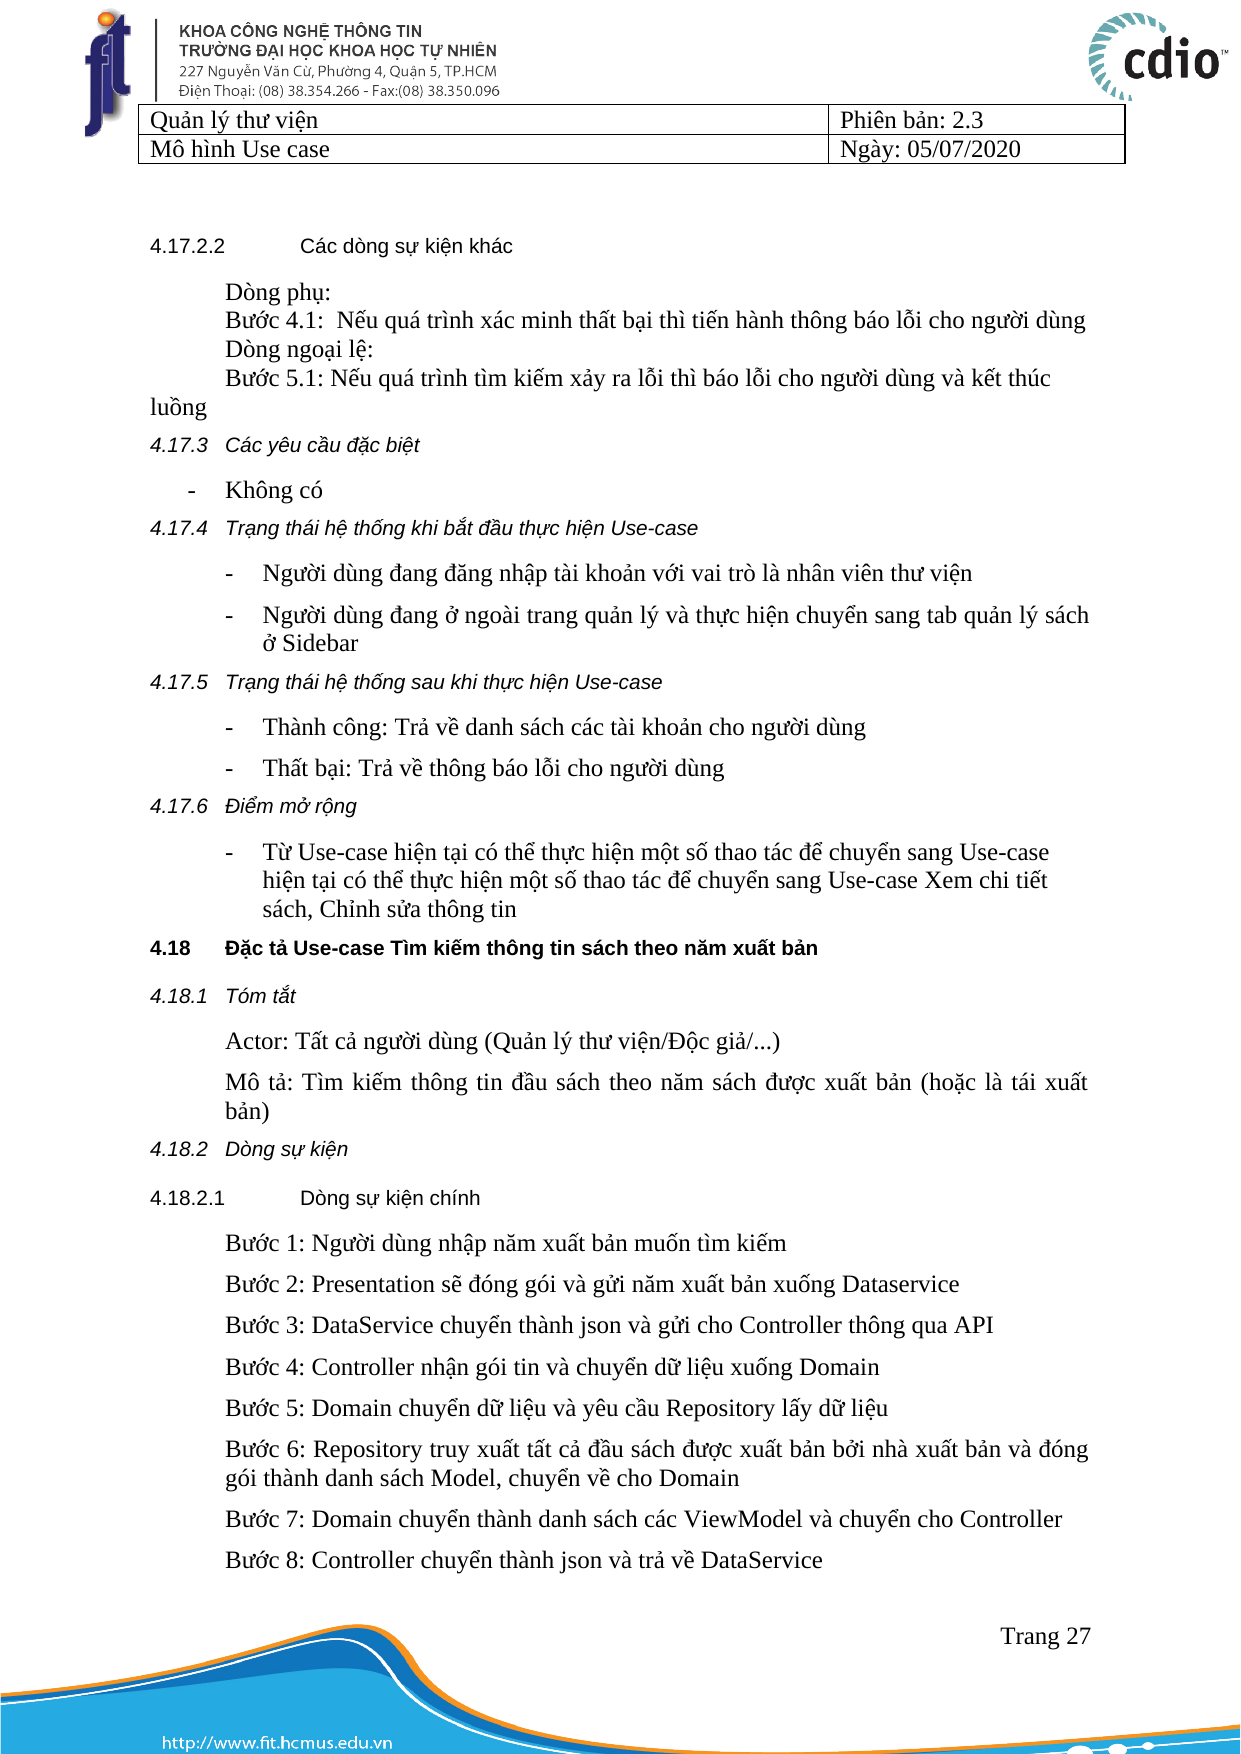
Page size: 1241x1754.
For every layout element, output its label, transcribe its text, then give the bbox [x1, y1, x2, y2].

text Mô tả: Tìm kiếm thông tin đầu sách theo năm sách được xuất bản (hoặc là tái xuất bản) [225, 1067, 1090, 1125]
list Không có [187, 475, 1090, 504]
list Từ Use-case hiện tại có thể thực hiện một số thao tác để chuyển sang Use-case hiện tại có thể thực hiện một số thao tác để chuyển sang Use-case Xem chi tiết sách, Chỉnh sửa thông tin [225, 837, 1090, 923]
text Bước 4.1: Nếu quá trình xác minh thất bại thì tiến hành thông báo lỗi cho người dùng [150, 305, 1090, 334]
text Bước 5.1: Nếu quá trình tìm kiếm xảy ra lỗi thì báo lỗi cho người dùng và kết thúc luồng [150, 363, 1090, 420]
text Bước 8: Controller chuyển thành json và trả về DataService [225, 1545, 1090, 1574]
text Bước 3: DataService chuyển thành json và gửi cho Controller thông qua API [225, 1310, 1090, 1339]
subtitle Trạng thái hệ thống khi bắt đầu thực hiện Use-case [150, 516, 1090, 540]
picture [139, 105, 828, 134]
text Bước 5: Domain chuyển dữ liệu và yêu cầu Repository lấy dữ liệu [225, 1393, 1090, 1422]
subtitle Các dòng sự kiện khác [150, 234, 1090, 258]
text Bước 4: Controller nhận gói tin và chuyển dữ liệu xuống Domain [225, 1352, 1090, 1380]
subtitle Dòng sự kiện [150, 1137, 1090, 1161]
picture [61, 1, 1241, 161]
text Bước 7: Domain chuyển thành danh sách các ViewModel và chuyển cho Controller [225, 1504, 1090, 1533]
picture [139, 135, 828, 161]
subtitle Đặc tả Use-case Tìm kiếm thông tin sách theo năm xuất bản [150, 935, 1090, 959]
text Dòng phụ: [150, 277, 1090, 305]
list Người dùng đang ở ngoài trang quản lý và thực hiện chuyển sang tab quản lý sách ở Sidebar [225, 600, 1090, 657]
text Actor: Tất cả người dùng (Quản lý thư viện/Độc giả/...) [225, 1026, 1090, 1055]
subtitle Điểm mở rộng [150, 794, 1090, 818]
text Bước 6: Repository truy xuất tất cả đầu sách được xuất bản bởi nhà xuất bản và đóng gói thành danh sách Model, chuyển về cho Domain [225, 1434, 1090, 1492]
list Thất bại: Trả về thông báo lỗi cho người dùng [225, 753, 1090, 782]
list Thành công: Trả về danh sách các tài khoản cho người dùng [225, 712, 1090, 741]
subtitle Các yêu cầu đặc biệt [150, 433, 1090, 457]
text Bước 1: Người dùng nhập năm xuất bản muốn tìm kiếm [225, 1228, 1090, 1257]
subtitle Dòng sự kiện chính [150, 1186, 1090, 1209]
text Bước 2: Presentation sẽ đóng gói và gửi năm xuất bản xuống Dataservice [225, 1269, 1090, 1298]
picture [0, 1621, 1241, 1754]
picture [829, 135, 1124, 161]
text Dòng ngoại lệ: [150, 334, 1090, 363]
picture [829, 105, 1124, 134]
subtitle Tóm tắt [150, 984, 1090, 1008]
list Người dùng đang đăng nhập tài khoản với vai trò là nhân viên thư viện [225, 558, 1090, 587]
subtitle Trạng thái hệ thống sau khi thực hiện Use-case [150, 670, 1090, 694]
